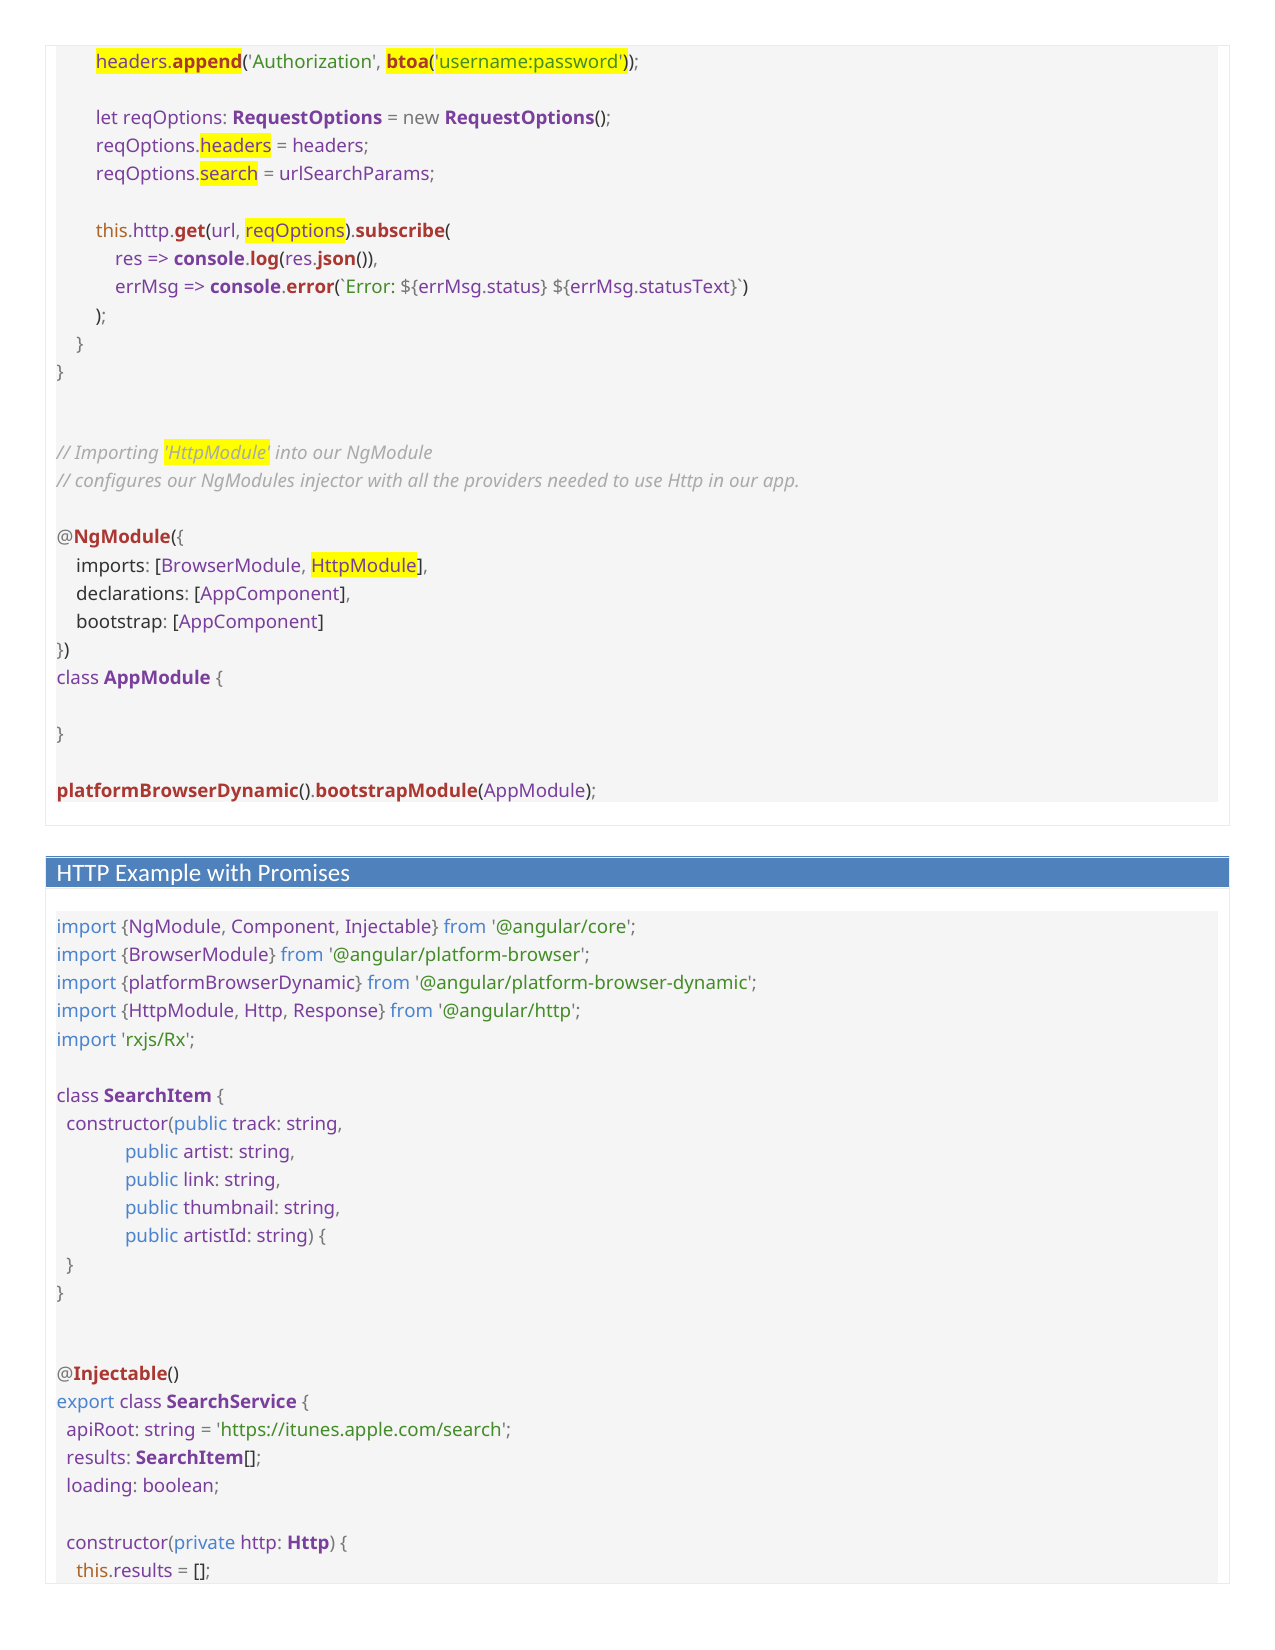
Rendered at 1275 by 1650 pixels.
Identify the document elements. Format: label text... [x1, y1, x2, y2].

table_header HTTP Example with Promises [46, 858, 1229, 887]
